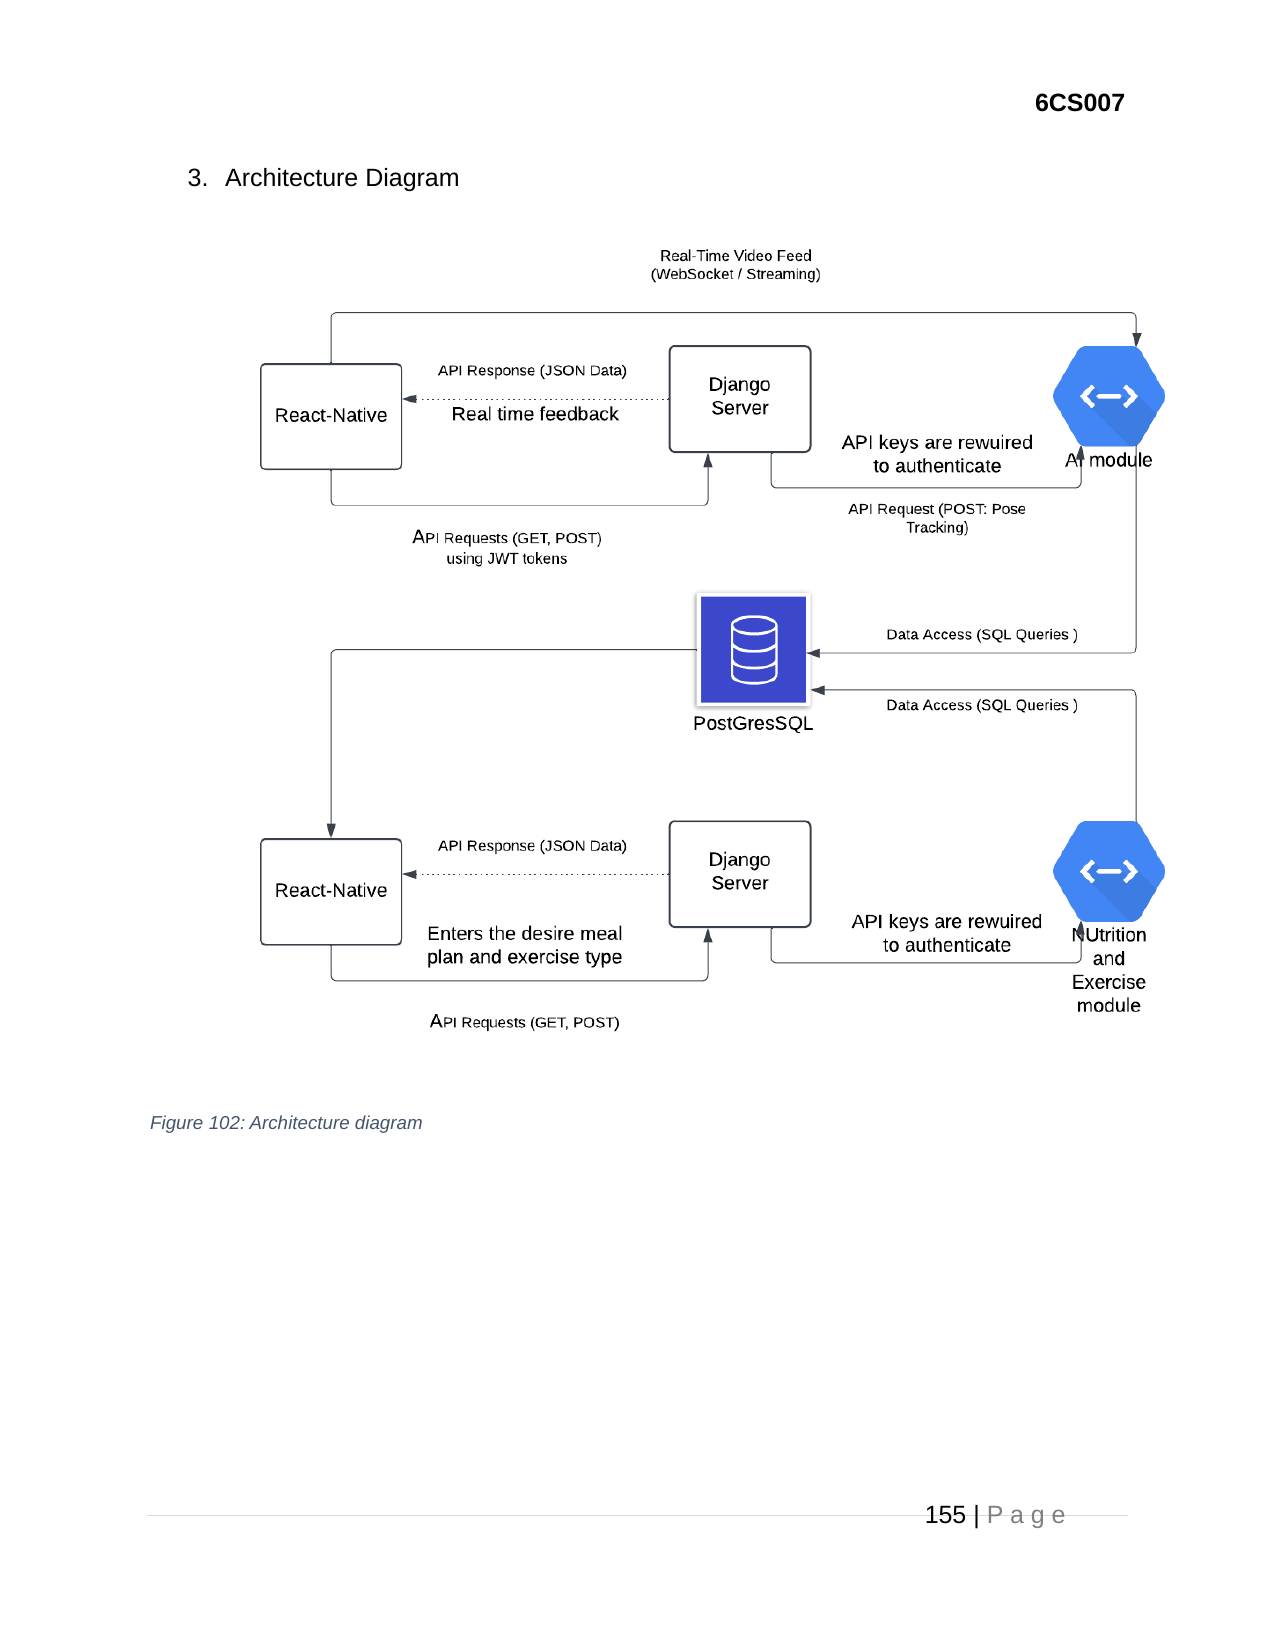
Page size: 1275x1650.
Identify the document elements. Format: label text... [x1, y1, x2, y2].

list Architecture Diagram [187, 162, 1125, 191]
picture [225, 205, 1200, 1085]
text Figure 102: Architecture diagram [150, 1112, 1125, 1133]
